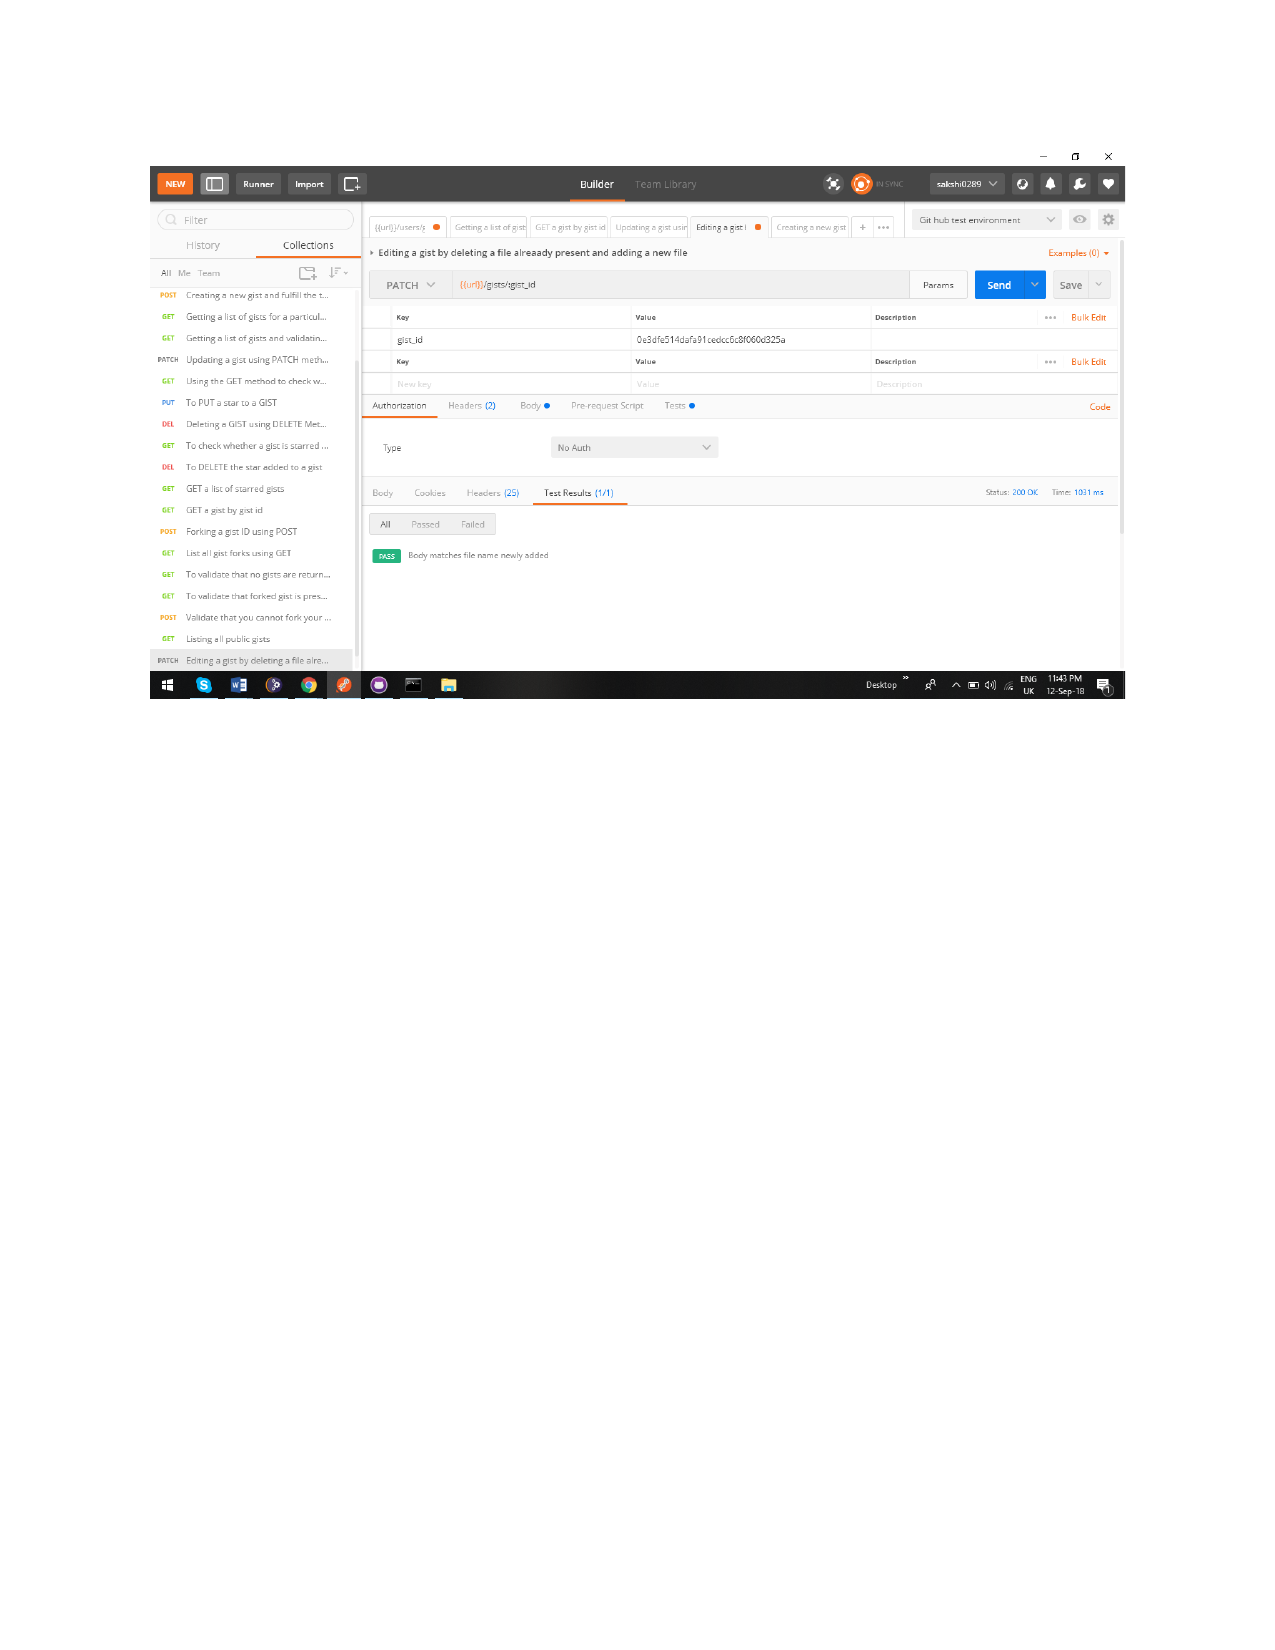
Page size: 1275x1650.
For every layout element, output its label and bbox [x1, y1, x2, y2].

picture [150, 150, 1125, 699]
